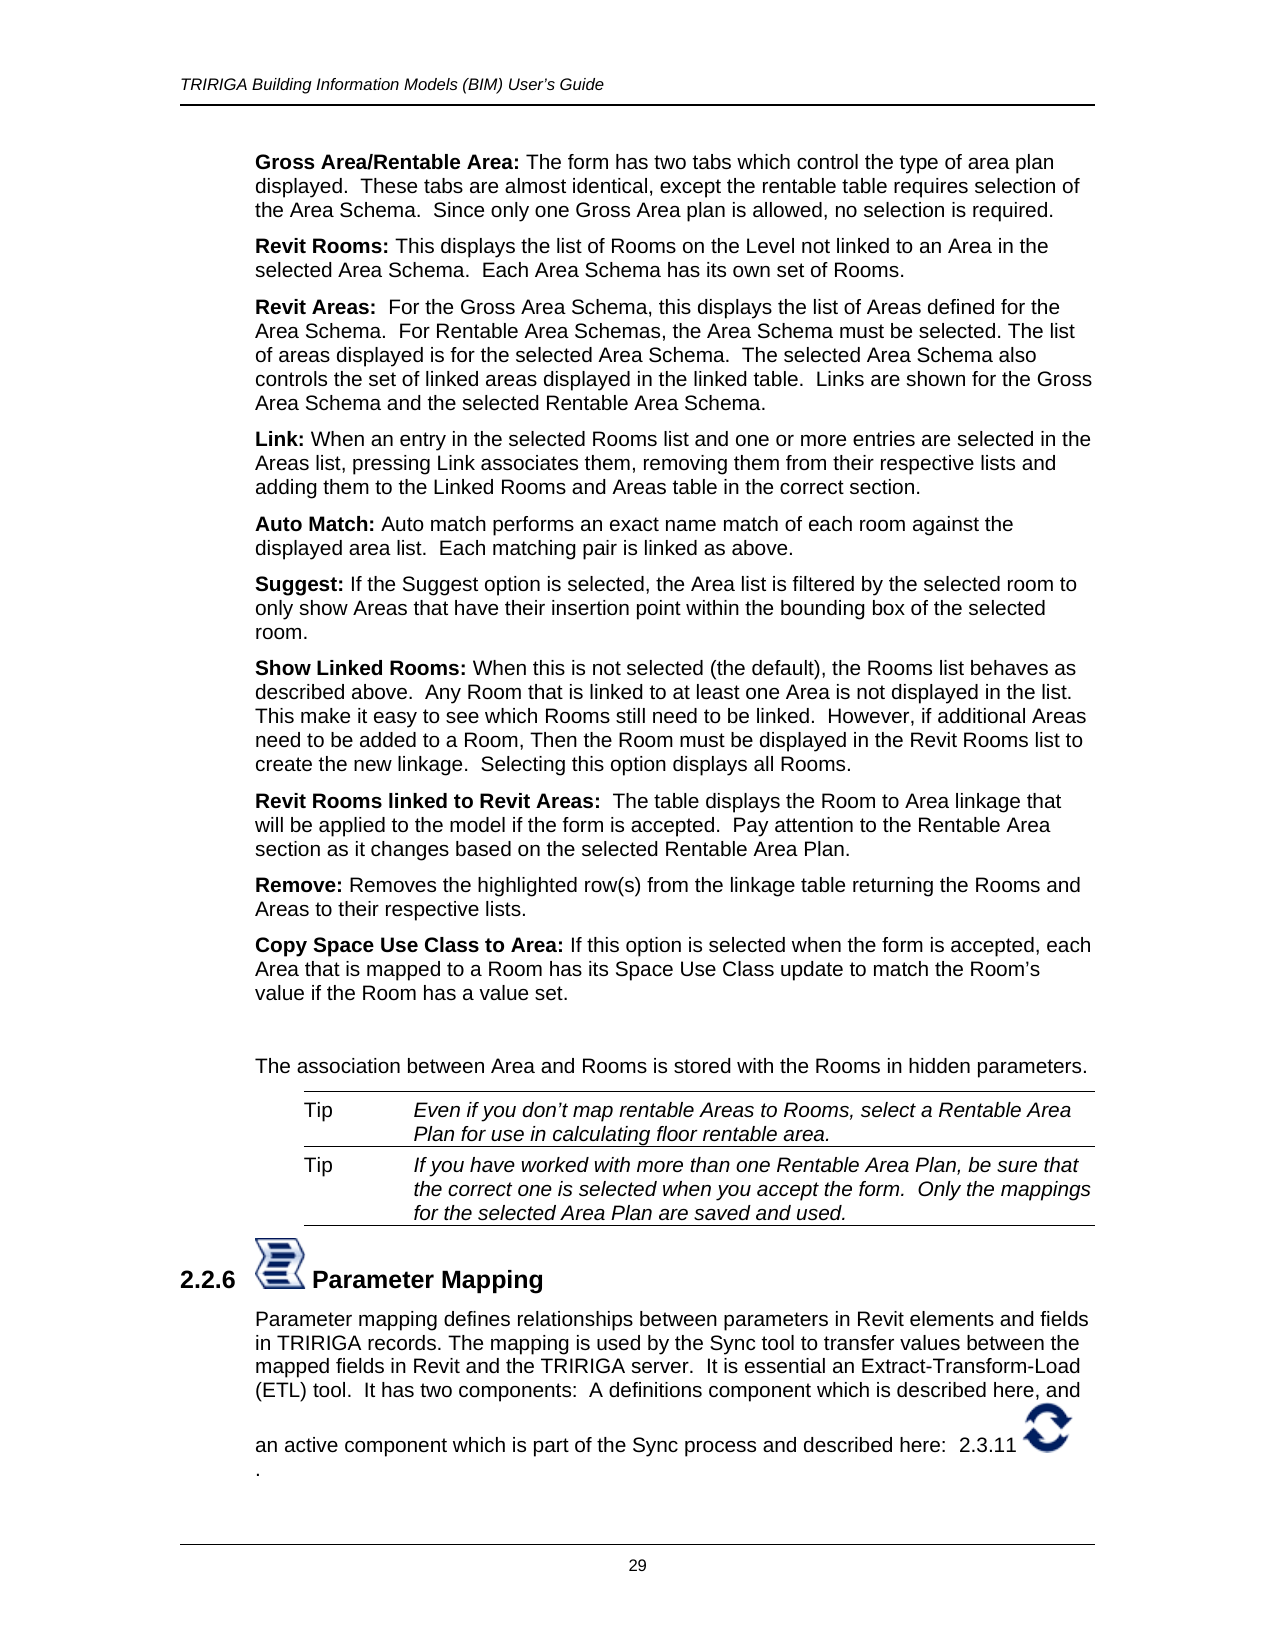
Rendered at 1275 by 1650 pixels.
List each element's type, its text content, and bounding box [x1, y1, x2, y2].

text Copy Space Use Class to Area: If this option is selected when the form is accepted, each Area that is mapped to a Room has its Space Use Class update to match the Room’s value if the Room has a value set. [255, 933, 1095, 1005]
text Auto Match: Auto match performs an exact name match of each room against the displayed area list. Each matching pair is linked as above. [255, 511, 1095, 559]
text Link: When an entry in the selected Rooms list and one or more entries are selected in the Areas list, pressing Link associates them, removing them from their respective lists and adding them to the Linked Rooms and Areas table in the correct section. [255, 427, 1095, 499]
text Parameter mapping defines relationships between parameters in Revit elements and fields in TRIRIGA records. The mapping is used by the Sync tool to transfer values between the mapped fields in Revit and the TRIRIGA server. It is essential an Extract-Transform-Load (ETL) tool. It has two components: A definitions component which is described here, and an active component which is part of the Sync process and described here: 2.3.11 Sync. [255, 1306, 1095, 1481]
text Revit Rooms linked to Revit Areas: The table displays the Room to Area linkage that will be applied to the model if the form is accepted. Pay attention to the Rentable Area section as it changes based on the selected Rentable Area Plan. [255, 788, 1095, 860]
table_header Tip [304, 1092, 413, 1146]
subtitle Parameter Mapping [180, 1238, 1095, 1294]
picture [1022, 1402, 1073, 1453]
text Revit Areas: For the Gross Area Schema, this displays the list of Areas defined for the Area Schema. For Rentable Area Schemas, the Area Schema must be selected. The list of areas displayed is for the selected Area Schema. The selected Area Schema also controls the set of linked areas displayed in the linked table. Links are shown for the Gross Area Schema and the selected Rentable Area Schema. [255, 295, 1095, 414]
text The association between Area and Rooms is stored with the Rooms in hidden parameters. [255, 1054, 1095, 1078]
table_header Even if you don’t map rentable Areas to Rooms, select a Rentable Area Plan for use in calculating floor rentable area. [413, 1092, 1095, 1146]
text Suggest: If the Suggest option is selected, the Area list is filtered by the selected room to only show Areas that have their insertion point within the bounding box of the selected room. [255, 572, 1095, 644]
picture [255, 1238, 306, 1289]
text Gross Area/Rentable Area: The form has two tabs which control the type of area plan displayed. These tabs are almost identical, except the rentable table requires selection of the Area Schema. Since only one Gross Area plan is allowed, no selection is required. [255, 150, 1095, 222]
table_cell Tip [304, 1147, 413, 1225]
table_cell If you have worked with more than one Rentable Area Plan, be sure that the correct one is selected when you accept the form. Only the mappings for the selected Area Plan are saved and used. [413, 1147, 1095, 1225]
text Remove: Removes the highlighted row(s) from the linkage table returning the Rooms and Areas to their respective lists. [255, 873, 1095, 921]
text Revit Rooms: This displays the list of Rooms on the Level not linked to an Area in the selected Area Schema. Each Area Schema has its own set of Rooms. [255, 234, 1095, 282]
text Show Linked Rooms: When this is not selected (the default), the Rooms list behaves as described above. Any Room that is linked to at least one Area is not displayed in the list. This make it easy to see which Rooms still need to be linked. However, if additional Areas need to be added to a Room, Then the Room must be displayed in the Revit Rooms list to create the new linkage. Selecting this option displays all Rooms. [255, 656, 1095, 776]
